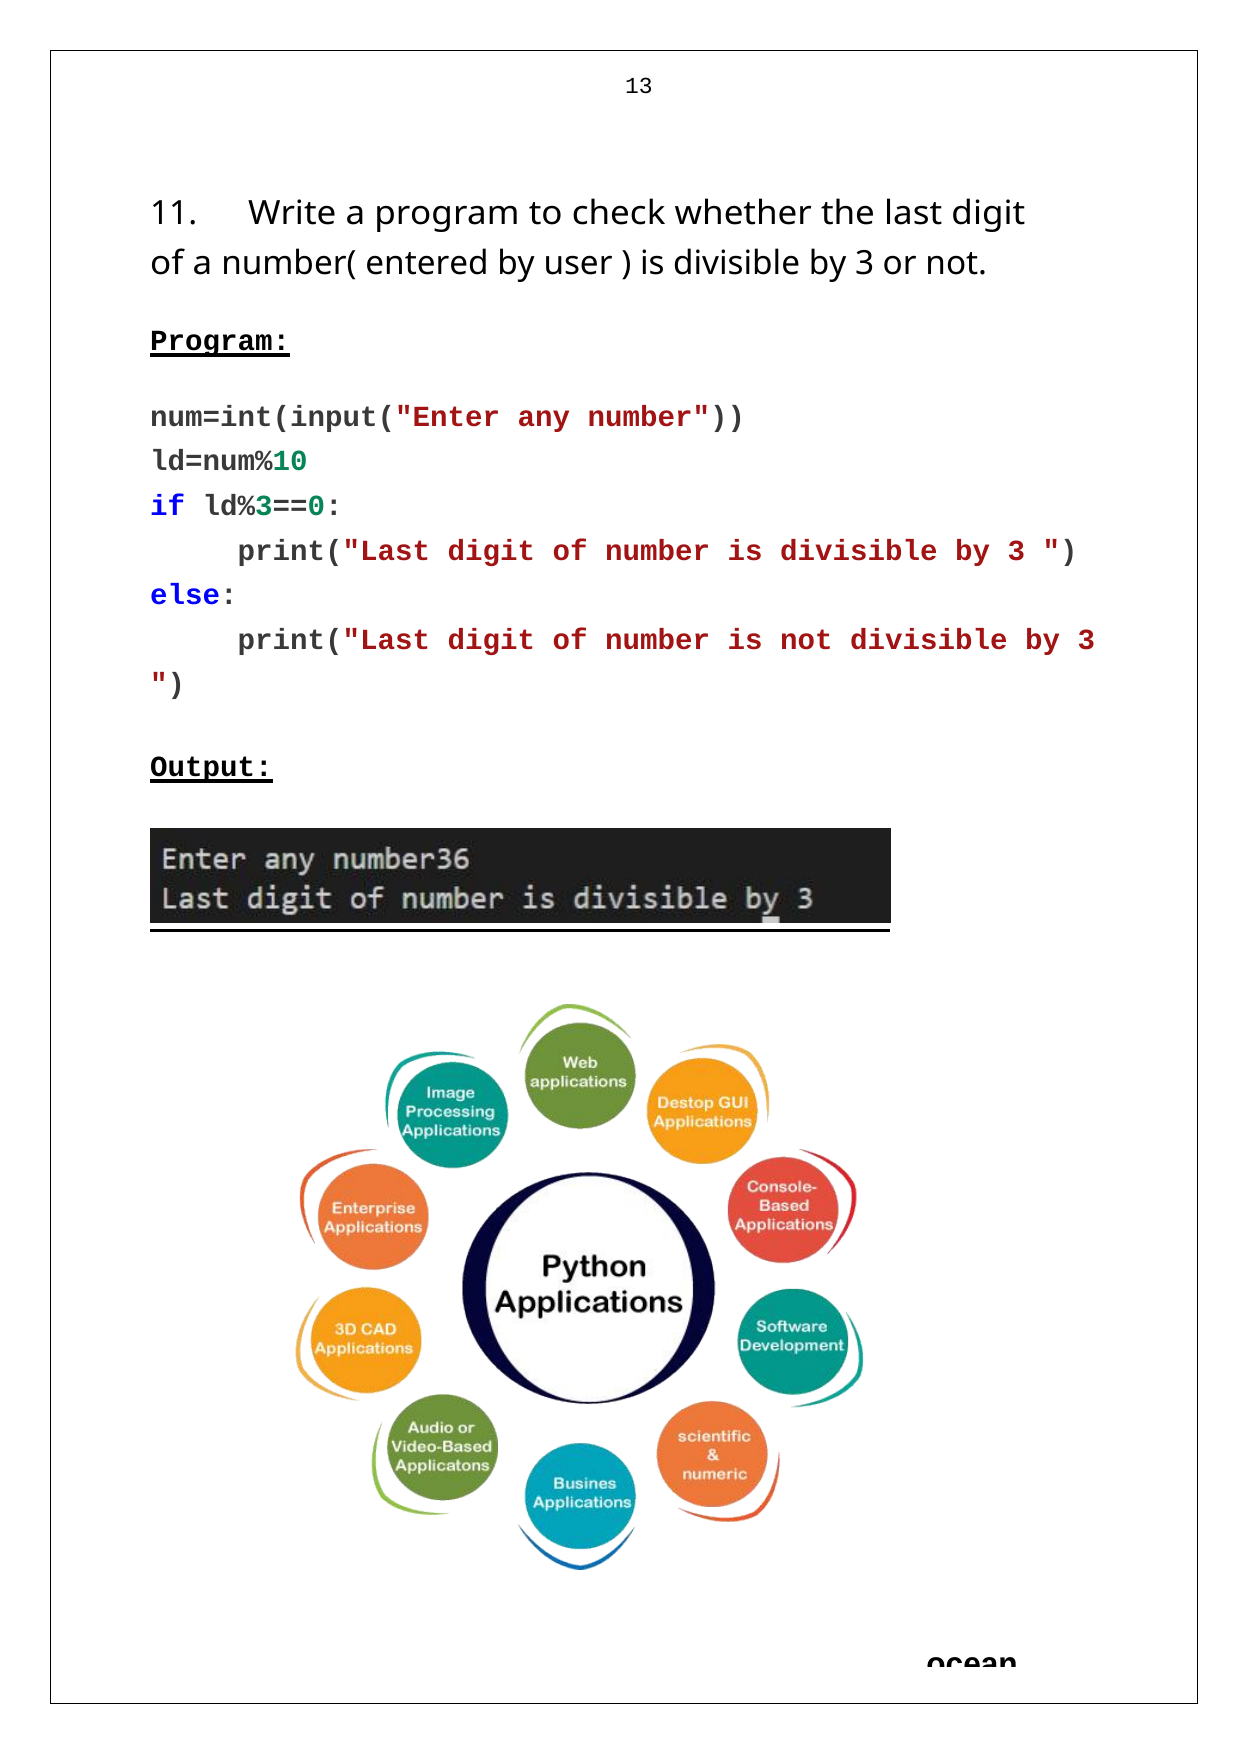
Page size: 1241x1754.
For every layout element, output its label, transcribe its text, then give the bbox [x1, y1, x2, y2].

picture [295, 1004, 864, 1570]
text print("Last digit of number is not divisible by 3 [237, 625, 1197, 658]
text ") [150, 670, 1197, 703]
text print("Last digit of number is divisible by 3 ") else: [150, 536, 1079, 613]
subtitle Write a program to check whether the last digit of a number( entered by user ) is divisible by 3 or not. [150, 189, 1036, 284]
text num=int(input("Enter any number")) ld=num%10 [150, 402, 747, 479]
text if ld%3==0: [150, 491, 1197, 524]
picture [150, 828, 891, 923]
text Output: [150, 752, 1197, 785]
text Program: [150, 326, 1197, 359]
